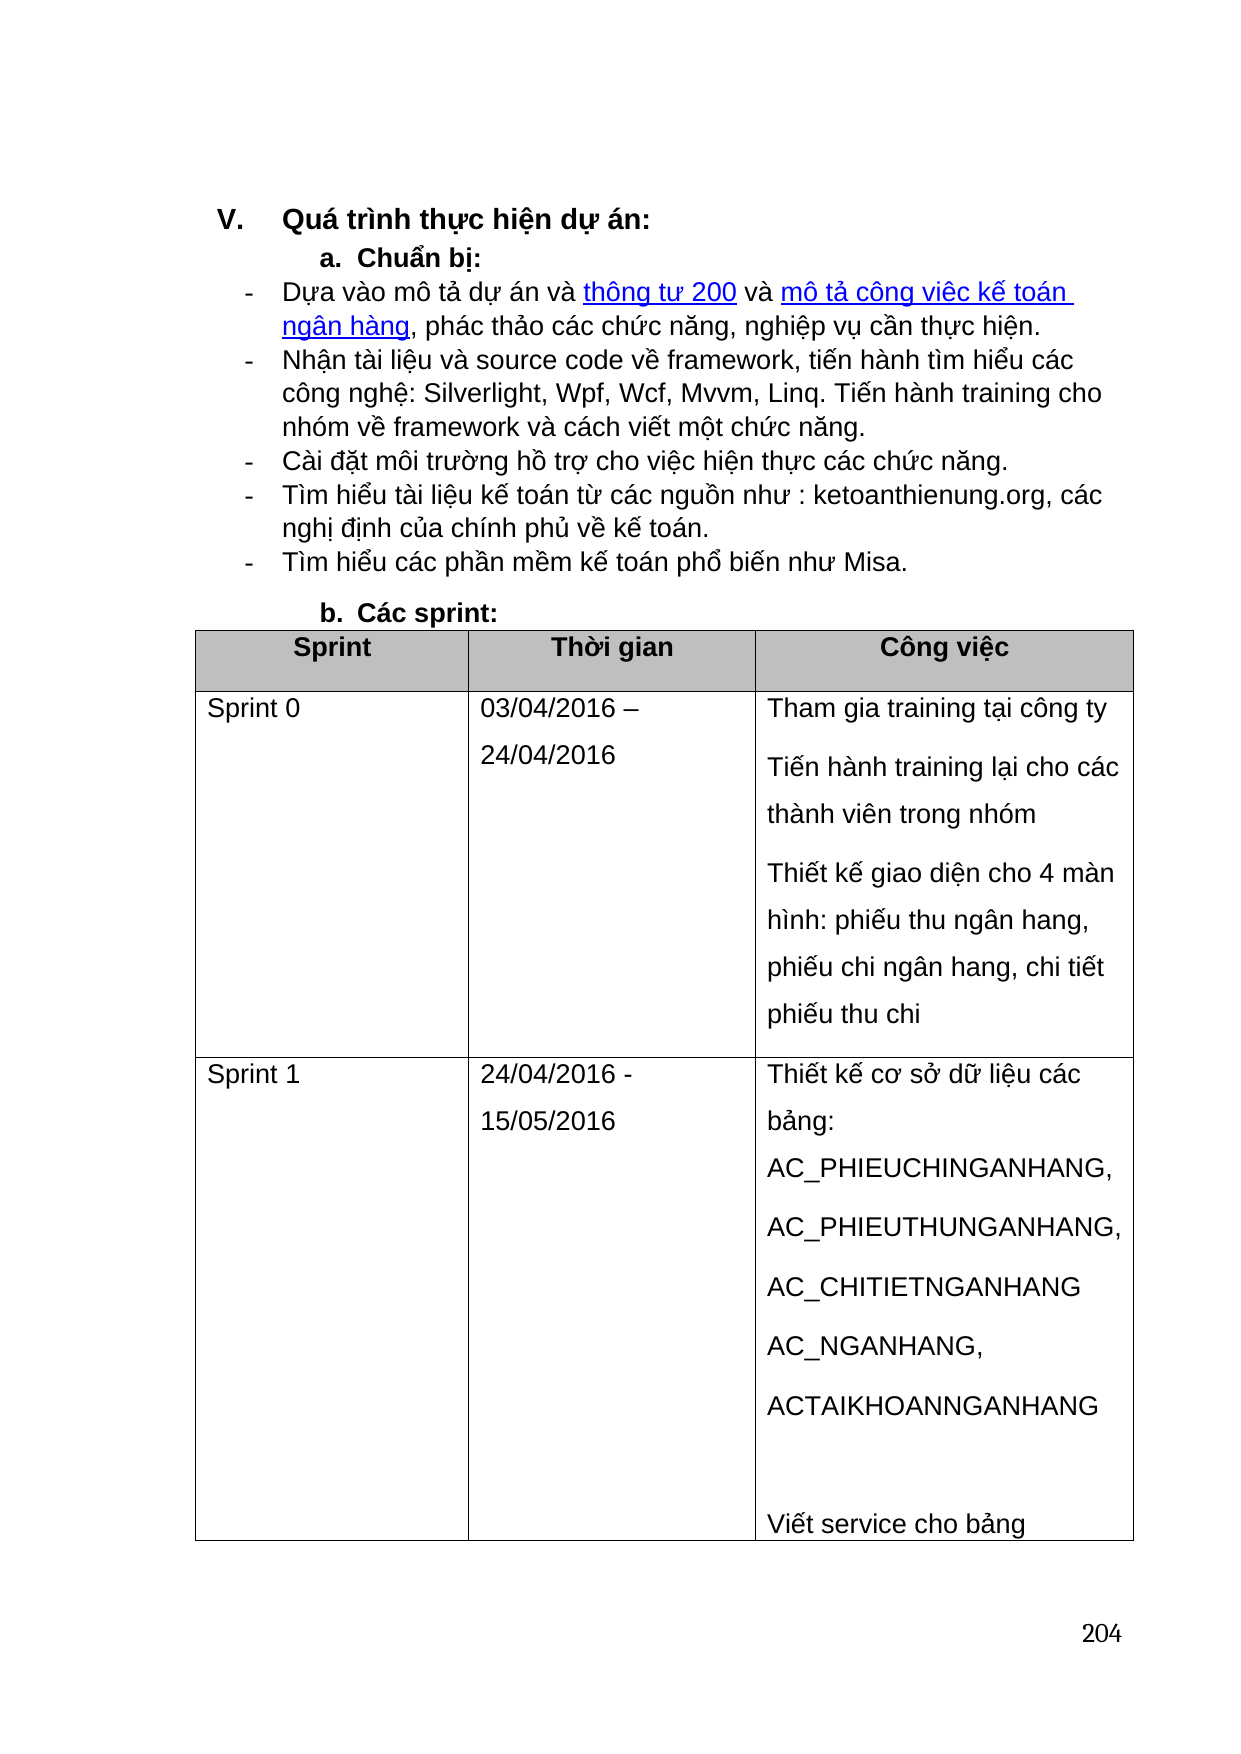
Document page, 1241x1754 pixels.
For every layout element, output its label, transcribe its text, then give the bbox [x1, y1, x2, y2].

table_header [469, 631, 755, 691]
subtitle Các sprint: [319, 597, 1122, 628]
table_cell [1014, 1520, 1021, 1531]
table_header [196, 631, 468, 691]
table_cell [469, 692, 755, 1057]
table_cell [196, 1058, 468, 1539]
list Nhận tài liệu và source code về framework, tiến hành tìm hiểu các công nghệ: Silverlight, Wpf, Wcf, Mvvm, Linq. Tiến hành training cho nhóm về framework và cách viết một chức năng. [244, 344, 1122, 442]
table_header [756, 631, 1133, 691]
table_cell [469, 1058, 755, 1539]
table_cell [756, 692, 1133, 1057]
list Tìm hiểu các phần mềm kế toán phổ biến như Misa. [244, 546, 1122, 577]
list Tìm hiểu tài liệu kế toán từ các nguồn như : ketoanthienung.org, các nghị định của chính phủ về kế toán. [244, 479, 1122, 544]
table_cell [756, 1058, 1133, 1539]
list Dựa vào mô tả dự án và thông tư 200 và mô tả công việc kế toán ngân hàng, phác thảo các chức năng, nghiệp vụ cần thực hiện. [244, 276, 1122, 341]
subtitle Quá trình thực hiện dự án: [244, 202, 1122, 236]
list Cài đặt môi trường hồ trợ cho việc hiện thực các chức năng. [244, 445, 1122, 476]
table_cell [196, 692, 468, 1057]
subtitle Chuẩn bị: [319, 242, 1122, 274]
